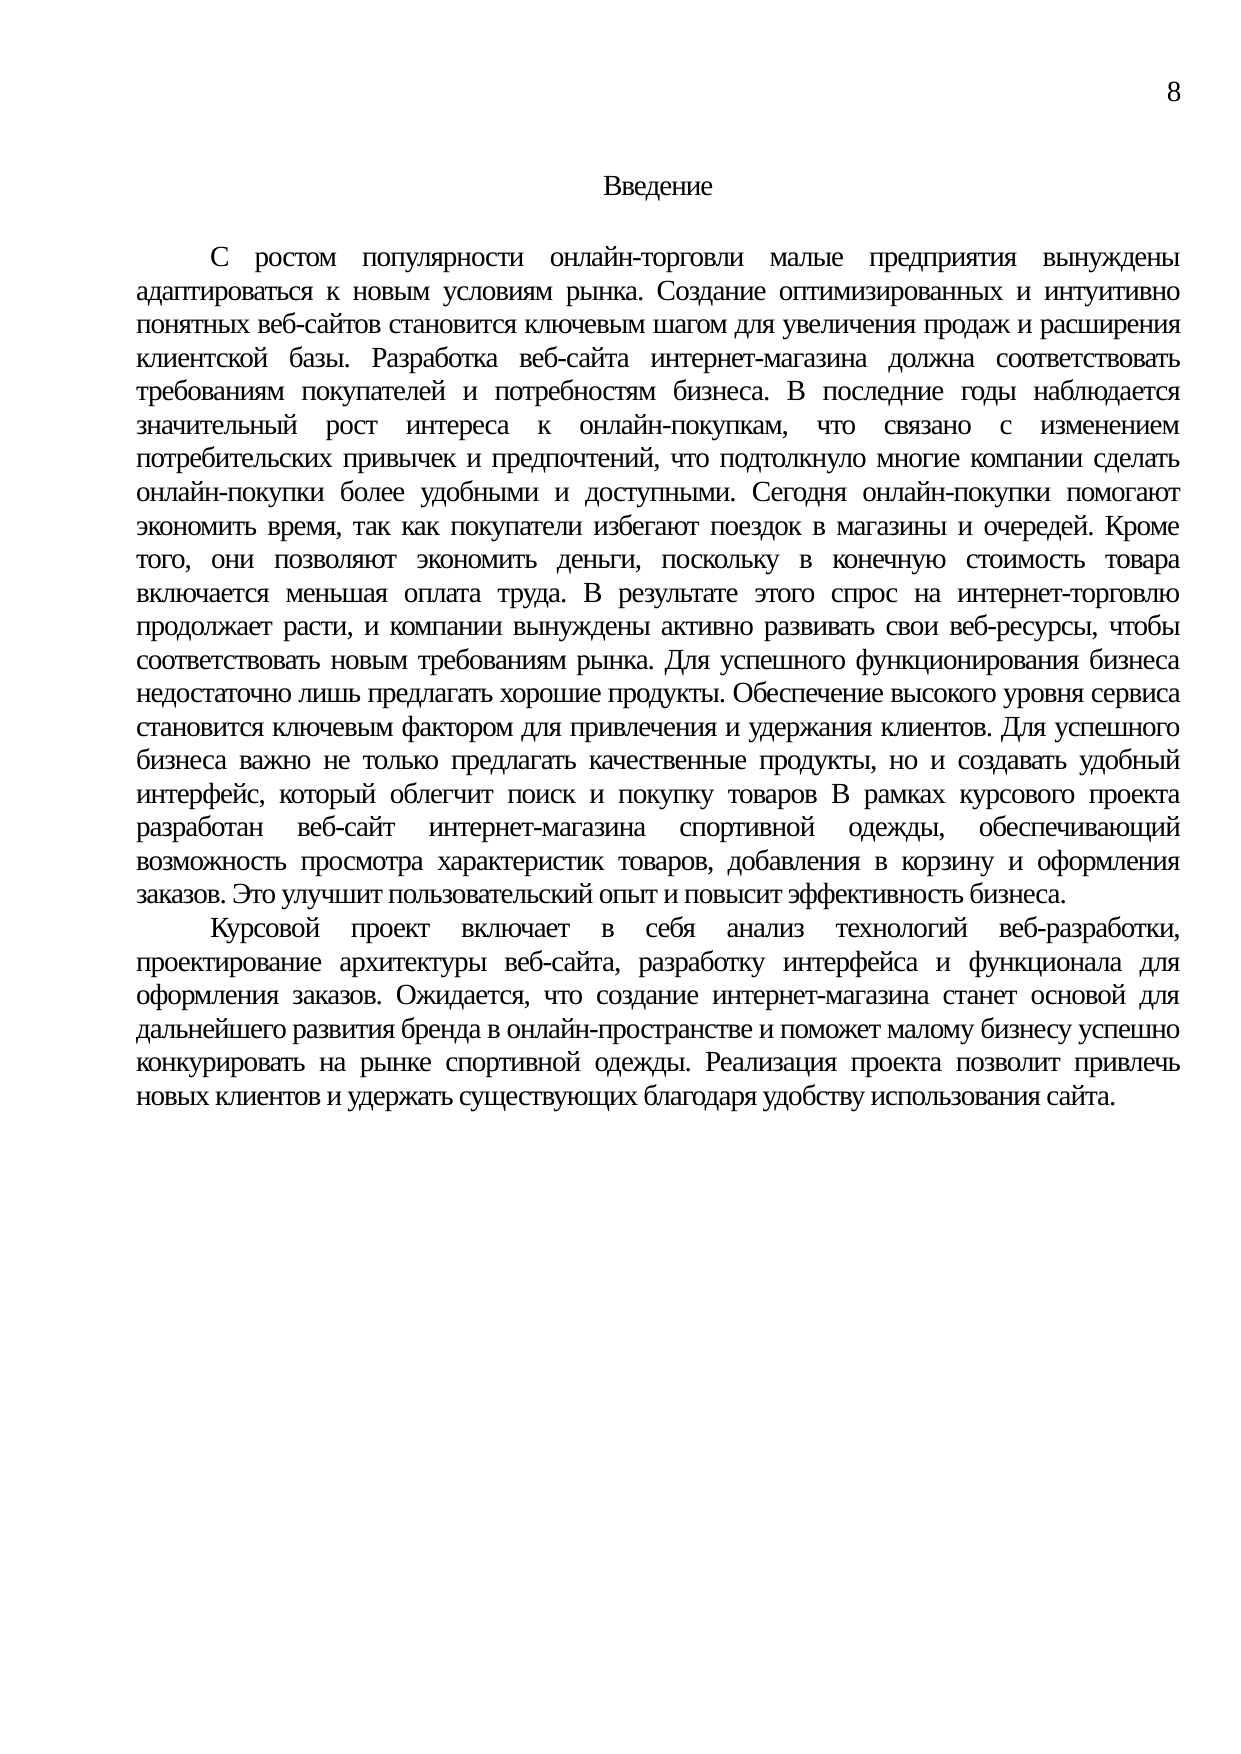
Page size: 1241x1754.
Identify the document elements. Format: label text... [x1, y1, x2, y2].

text Курсовой проект включает в себя анализ технологий веб-разработки, проектирование архитектуры веб-сайта, разработку интерфейса и функционала для оформления заказов. Ожидается, что создание интернет-магазина станет основой для дальнейшего развития бренда в онлайн-пространстве и поможет малому бизнесу успешно конкурировать на рынке спортивной одежды. Реализация проекта позволит привлечь новых клиентов и удержать существующих благодаря удобству использования сайта. [136, 910, 1181, 1111]
subtitle Введение [136, 168, 1181, 202]
text С ростом популярности онлайн-торговли малые предприятия вынуждены адаптироваться к новым условиям рынка. Создание оптимизированных и интуитивно понятных веб-сайтов становится ключевым шагом для увеличения продаж и расширения клиентской базы. Разработка веб-сайта интернет-магазина должна соответствовать требованиям покупателей и потребностям бизнеса. В последние годы наблюдается значительный рост интереса к онлайн-покупкам, что связано с изменением потребительских привычек и предпочтений, что подтолкнуло многие компании сделать онлайн-покупки более удобными и доступными. Сегодня онлайн-покупки помогают экономить время, так как покупатели избегают поездок в магазины и очередей. Кроме того, они позволяют экономить деньги, поскольку в конечную стоимость товара включается меньшая оплата труда. В результате этого спрос на интернет-торговлю продолжает расти, и компании вынуждены активно развивать свои веб-ресурсы, чтобы соответствовать новым требованиям рынка. Для успешного функционирования бизнеса недостаточно лишь предлагать хорошие продукты. Обеспечение высокого уровня сервиса становится ключевым фактором для привлечения и удержания клиентов. Для успешного бизнеса важно не только предлагать качественные продукты, но и создавать удобный интерфейс, который облегчит поиск и покупку товаров В рамках курсового проекта разработан веб-сайт интернет-магазина спортивной одежды, обеспечивающий возможность просмотра характеристик товаров, добавления в корзину и оформления заказов. Это улучшит пользовательский опыт и повысит эффективность бизнеса. [136, 239, 1181, 910]
